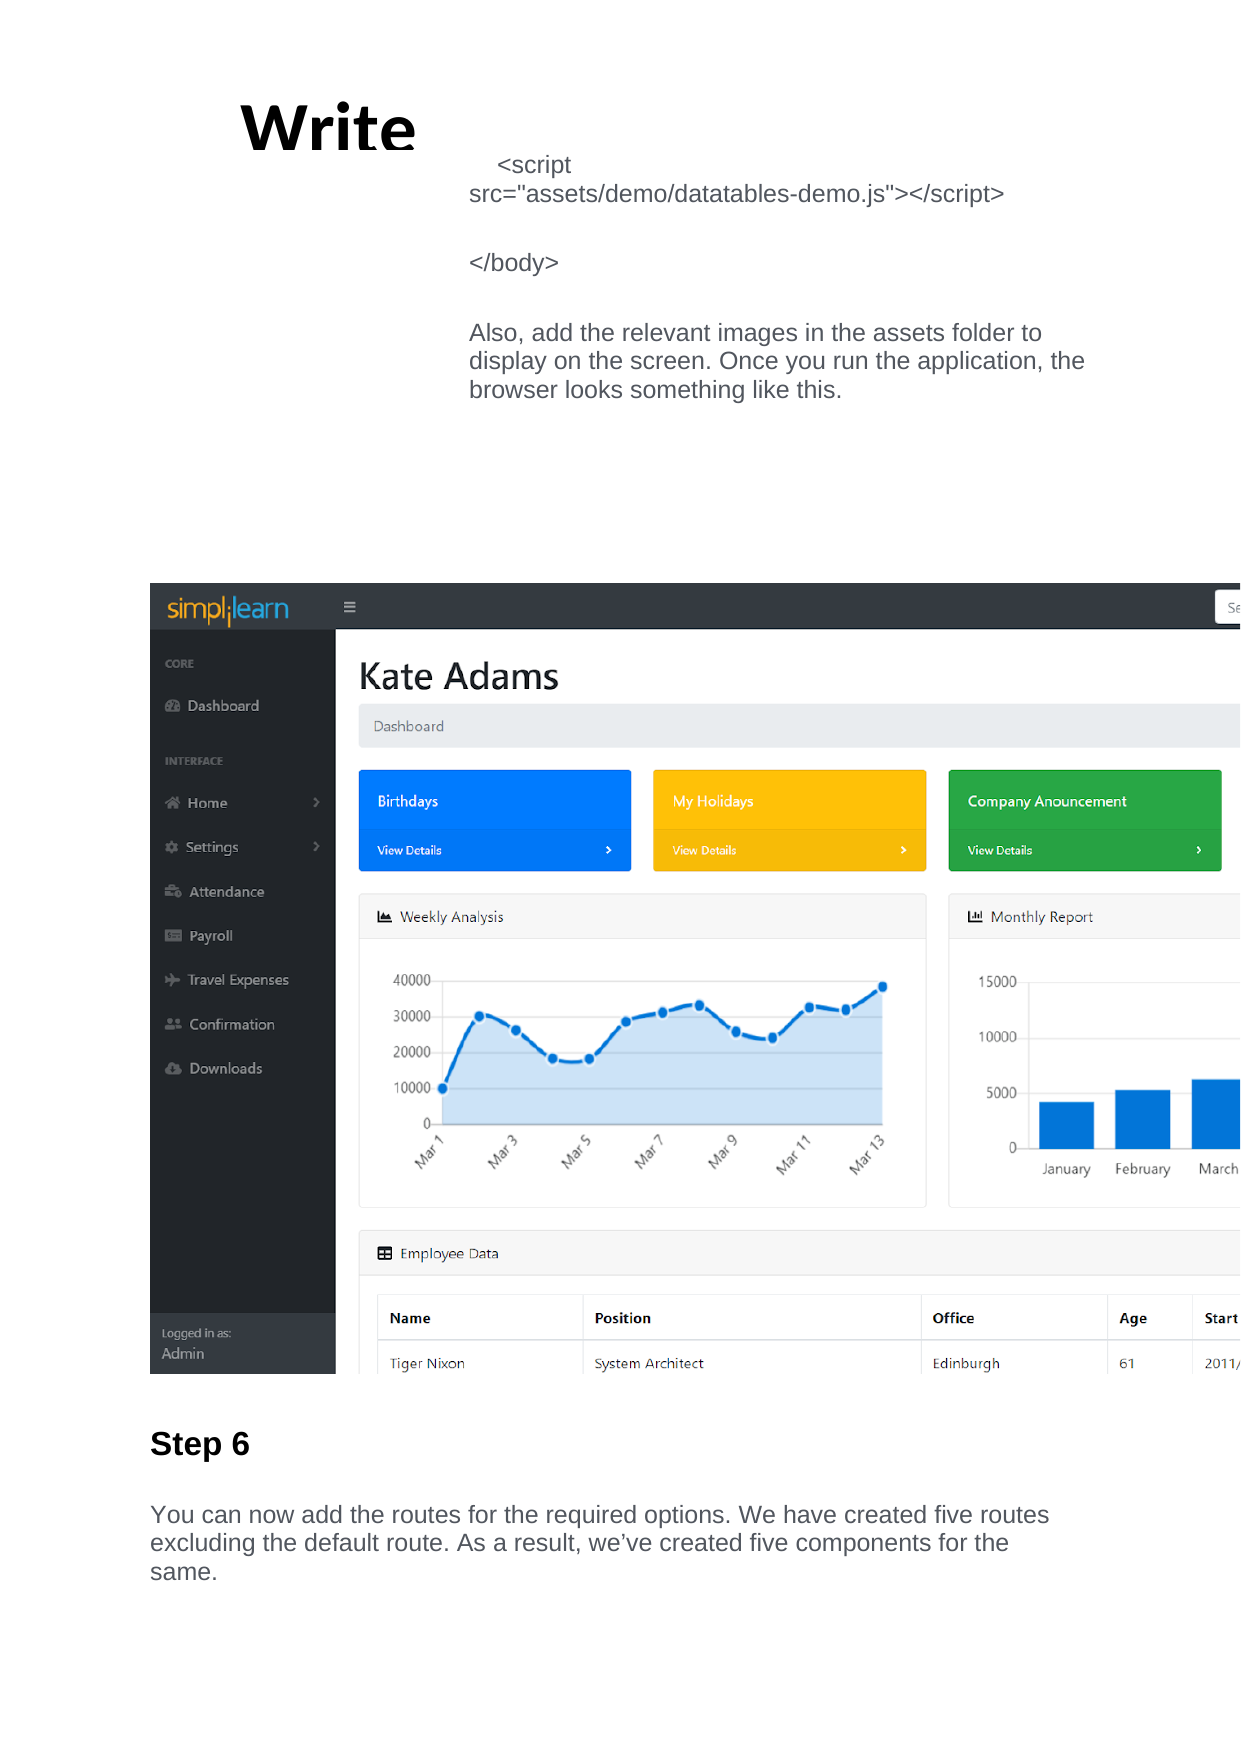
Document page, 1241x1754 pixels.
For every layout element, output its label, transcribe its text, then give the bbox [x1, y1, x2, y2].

text You can now add the routes for the required options. We have created five routes excluding the default route. As a result, we’ve created five components for the same. [150, 1500, 1090, 1586]
text Also, add the relevant images in the assets folder to display on the screen. Once you run the application, the browser looks something like this. [150, 317, 1090, 404]
text </body> [150, 248, 1090, 277]
picture [150, 583, 1241, 1374]
subtitle Step 6 [150, 1424, 1090, 1462]
text <script src="assets/demo/datatables-demo.js"></script> [150, 150, 1090, 207]
